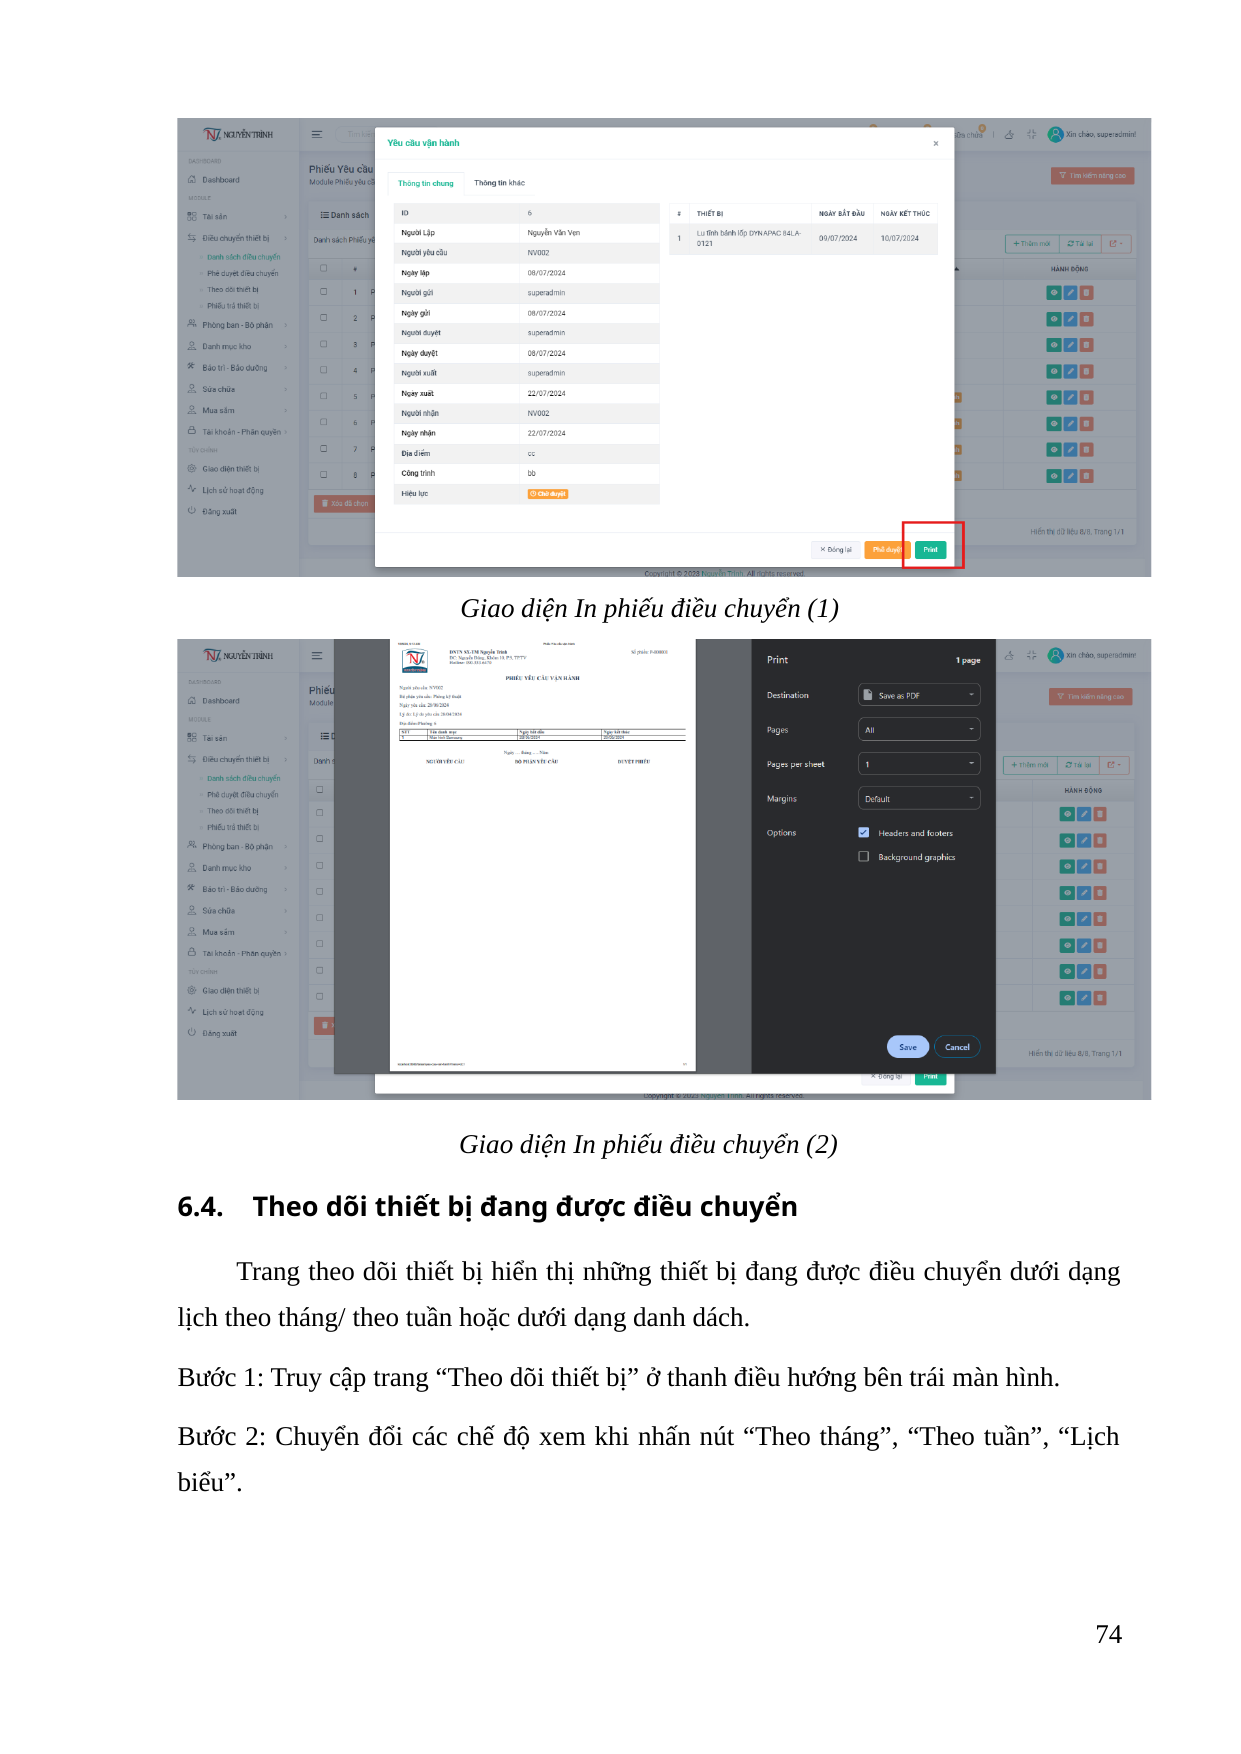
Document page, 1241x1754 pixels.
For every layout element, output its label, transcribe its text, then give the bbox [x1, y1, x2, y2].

picture [177, 639, 1152, 1100]
text Bước 2: Chuyển đổi các chế độ xem khi nhấn nút “Theo tháng”, “Theo tuần”, “Lịch biểu”. [177, 1420, 1122, 1498]
subtitle Theo dõi thiết bị đang được điều chuyển [177, 1187, 1122, 1224]
text Bước 1: Truy cập trang “Theo dõi thiết bị” ở thanh điều hướng bên trái màn hình. [177, 1361, 1122, 1392]
picture [177, 118, 1152, 577]
text Giao diện In phiếu điều chuyển (1) [177, 577, 1122, 639]
text Trang theo dõi thiết bị hiển thị những thiết bị đang được điều chuyển dưới dạng lịch theo tháng/ theo tuần hoặc dưới dạng danh dách. [177, 1255, 1122, 1333]
text Giao diện In phiếu điều chuyển (2) [177, 1128, 1122, 1159]
